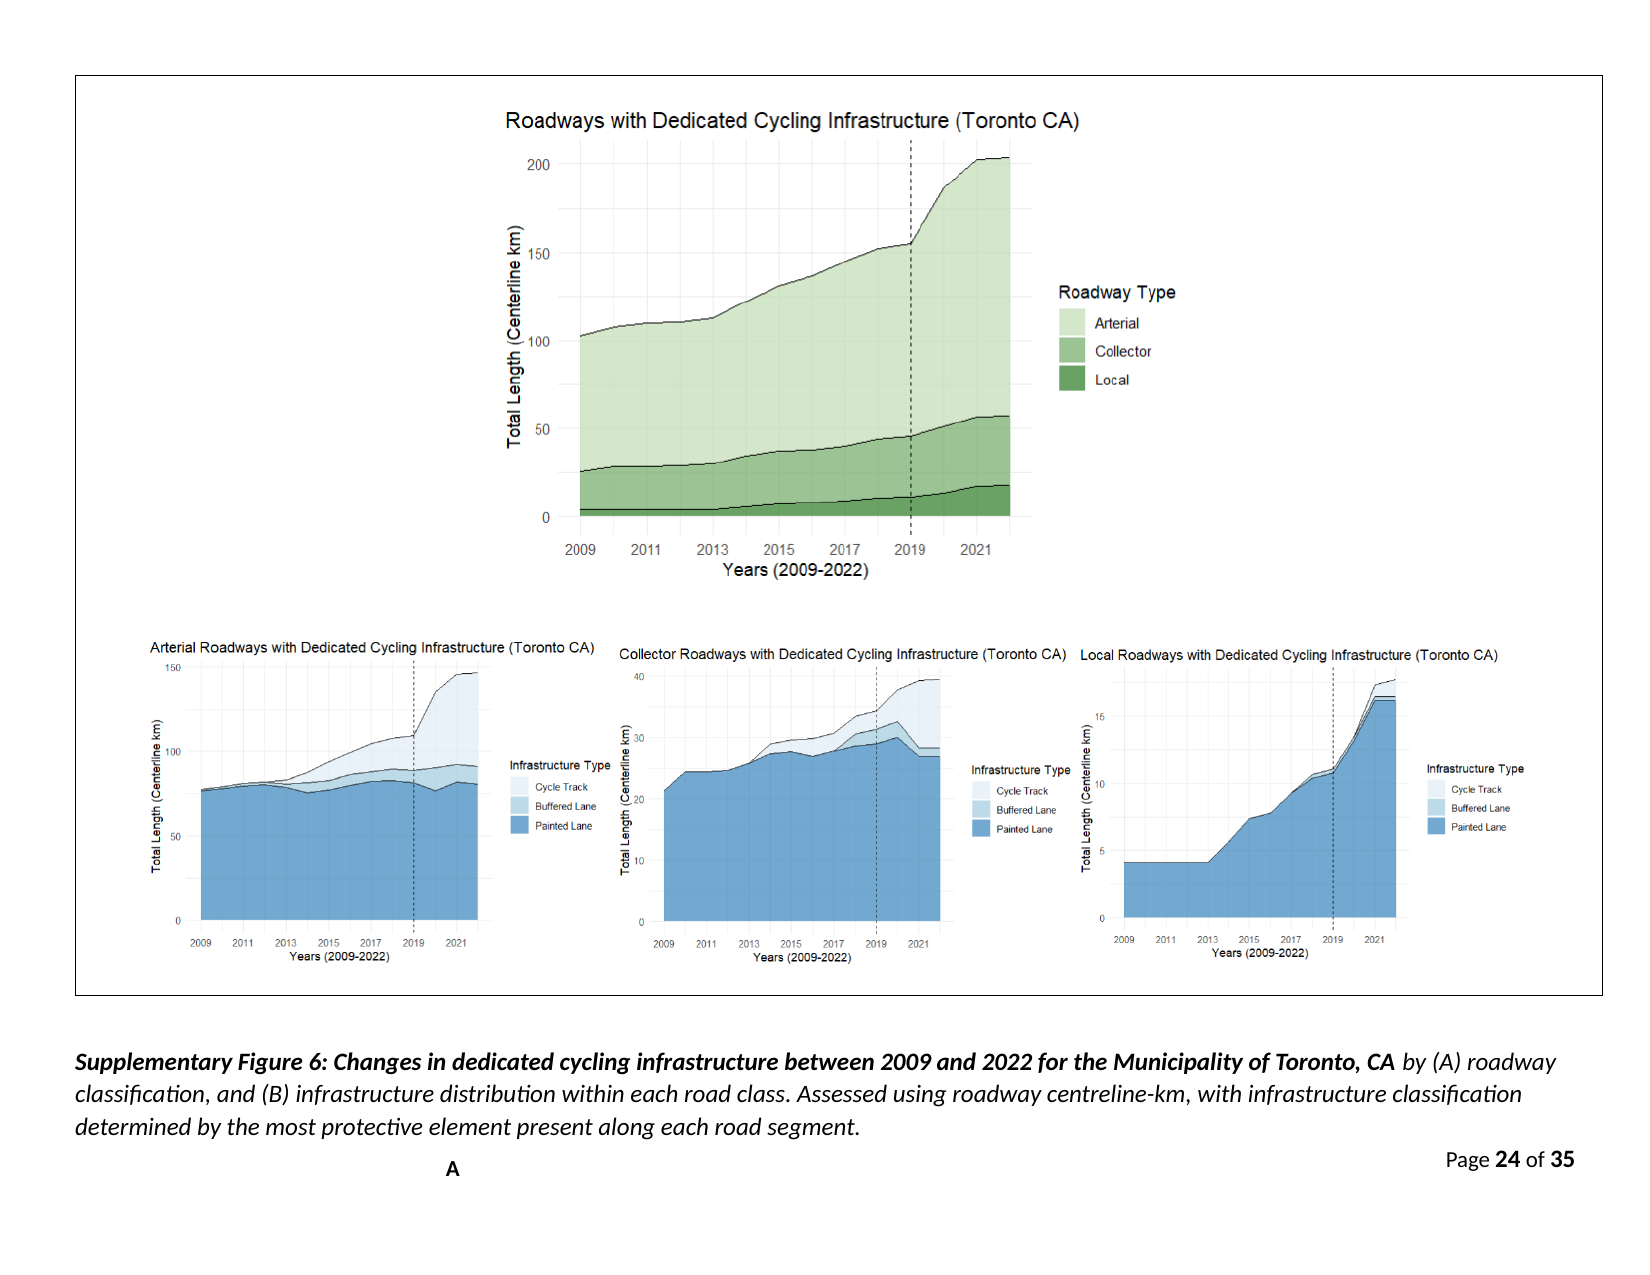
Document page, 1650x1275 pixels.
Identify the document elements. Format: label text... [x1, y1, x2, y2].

picture [147, 638, 1531, 965]
text Supplementary Figure 6: Changes in dedicated cycling infrastructure between 2009 and 2022 for the Municipality of Toronto, CA by (A) roadway classification, and (B) infrastructure distribution within each road class. Assessed using roadway centreline-km, with infrastructure classification determined by the most protective element present along each road segment. [75, 1046, 1575, 1142]
table_header [76, 76, 1602, 995]
picture [499, 104, 1189, 583]
